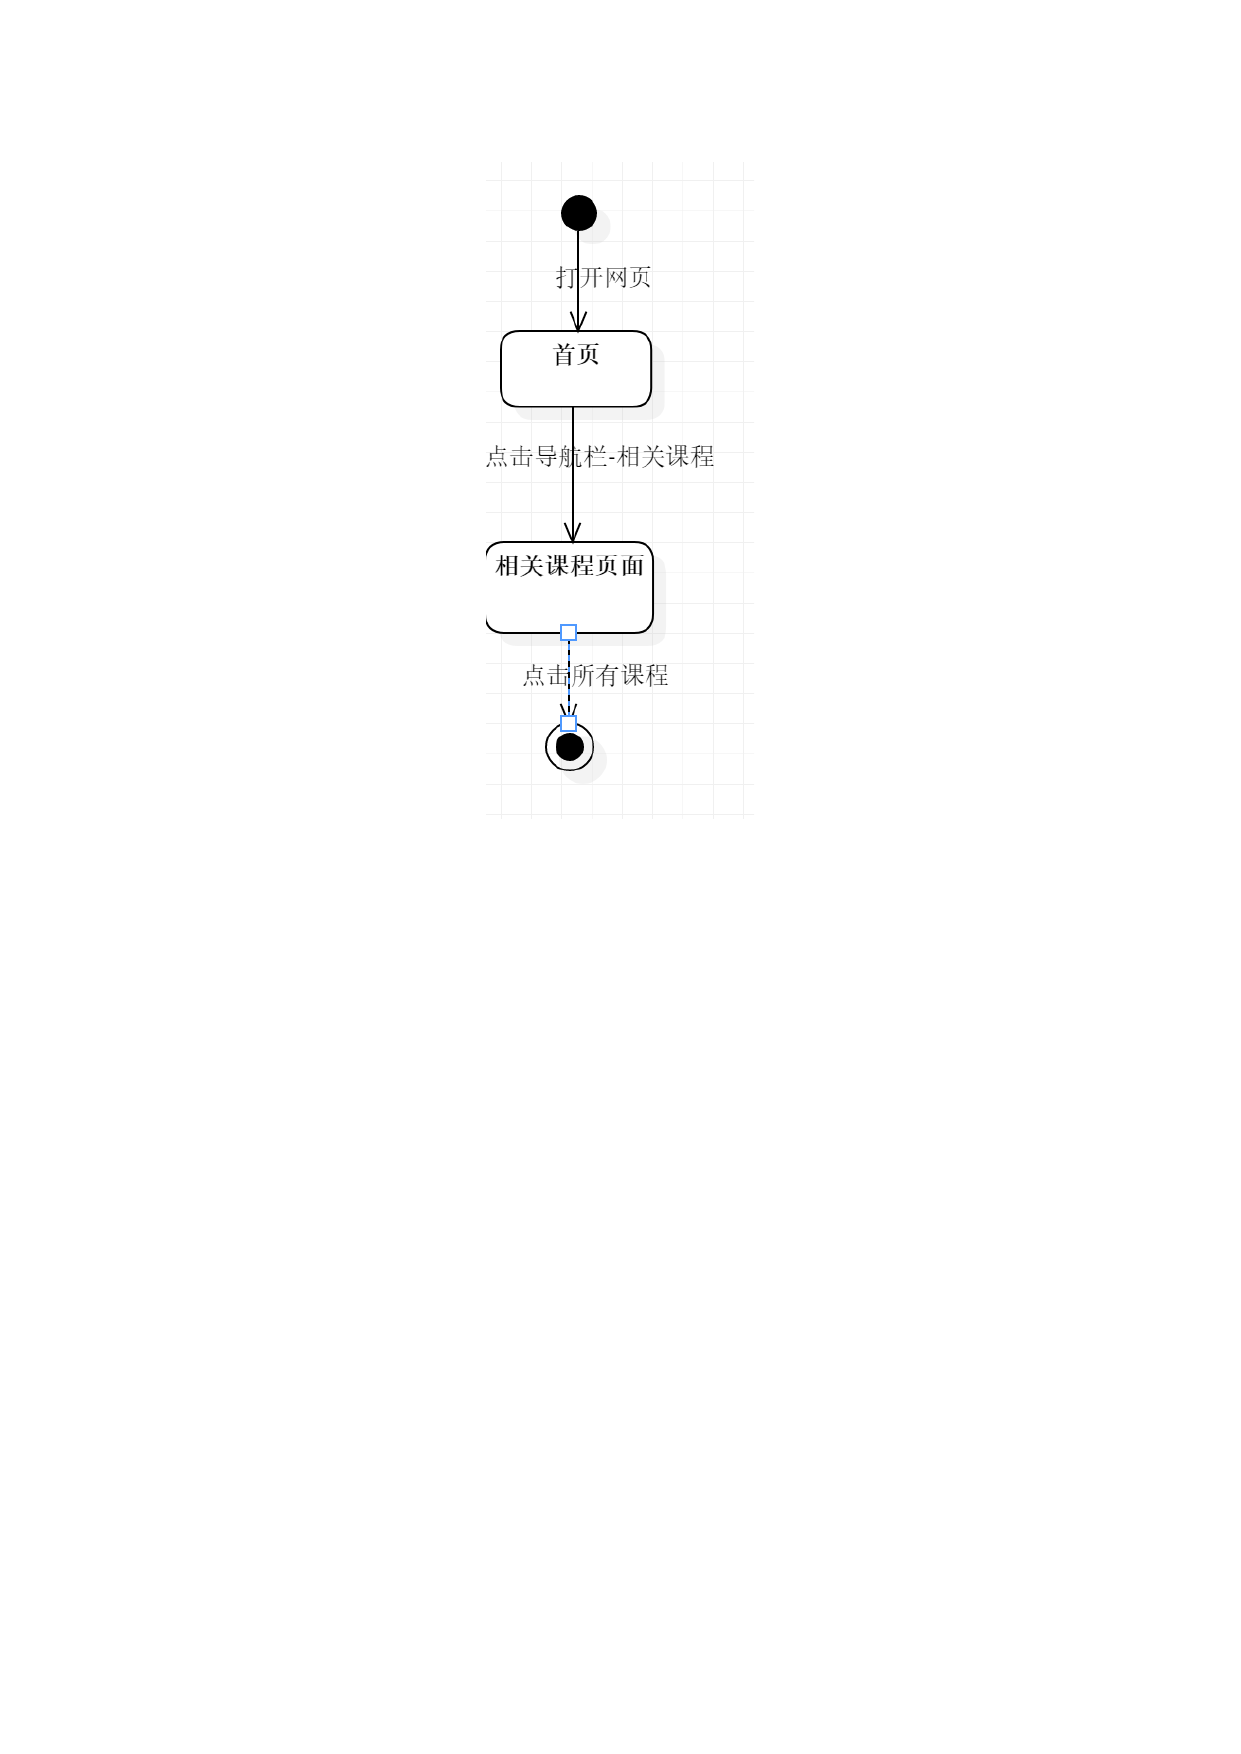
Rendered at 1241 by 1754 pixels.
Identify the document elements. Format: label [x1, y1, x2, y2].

picture [486, 162, 755, 819]
